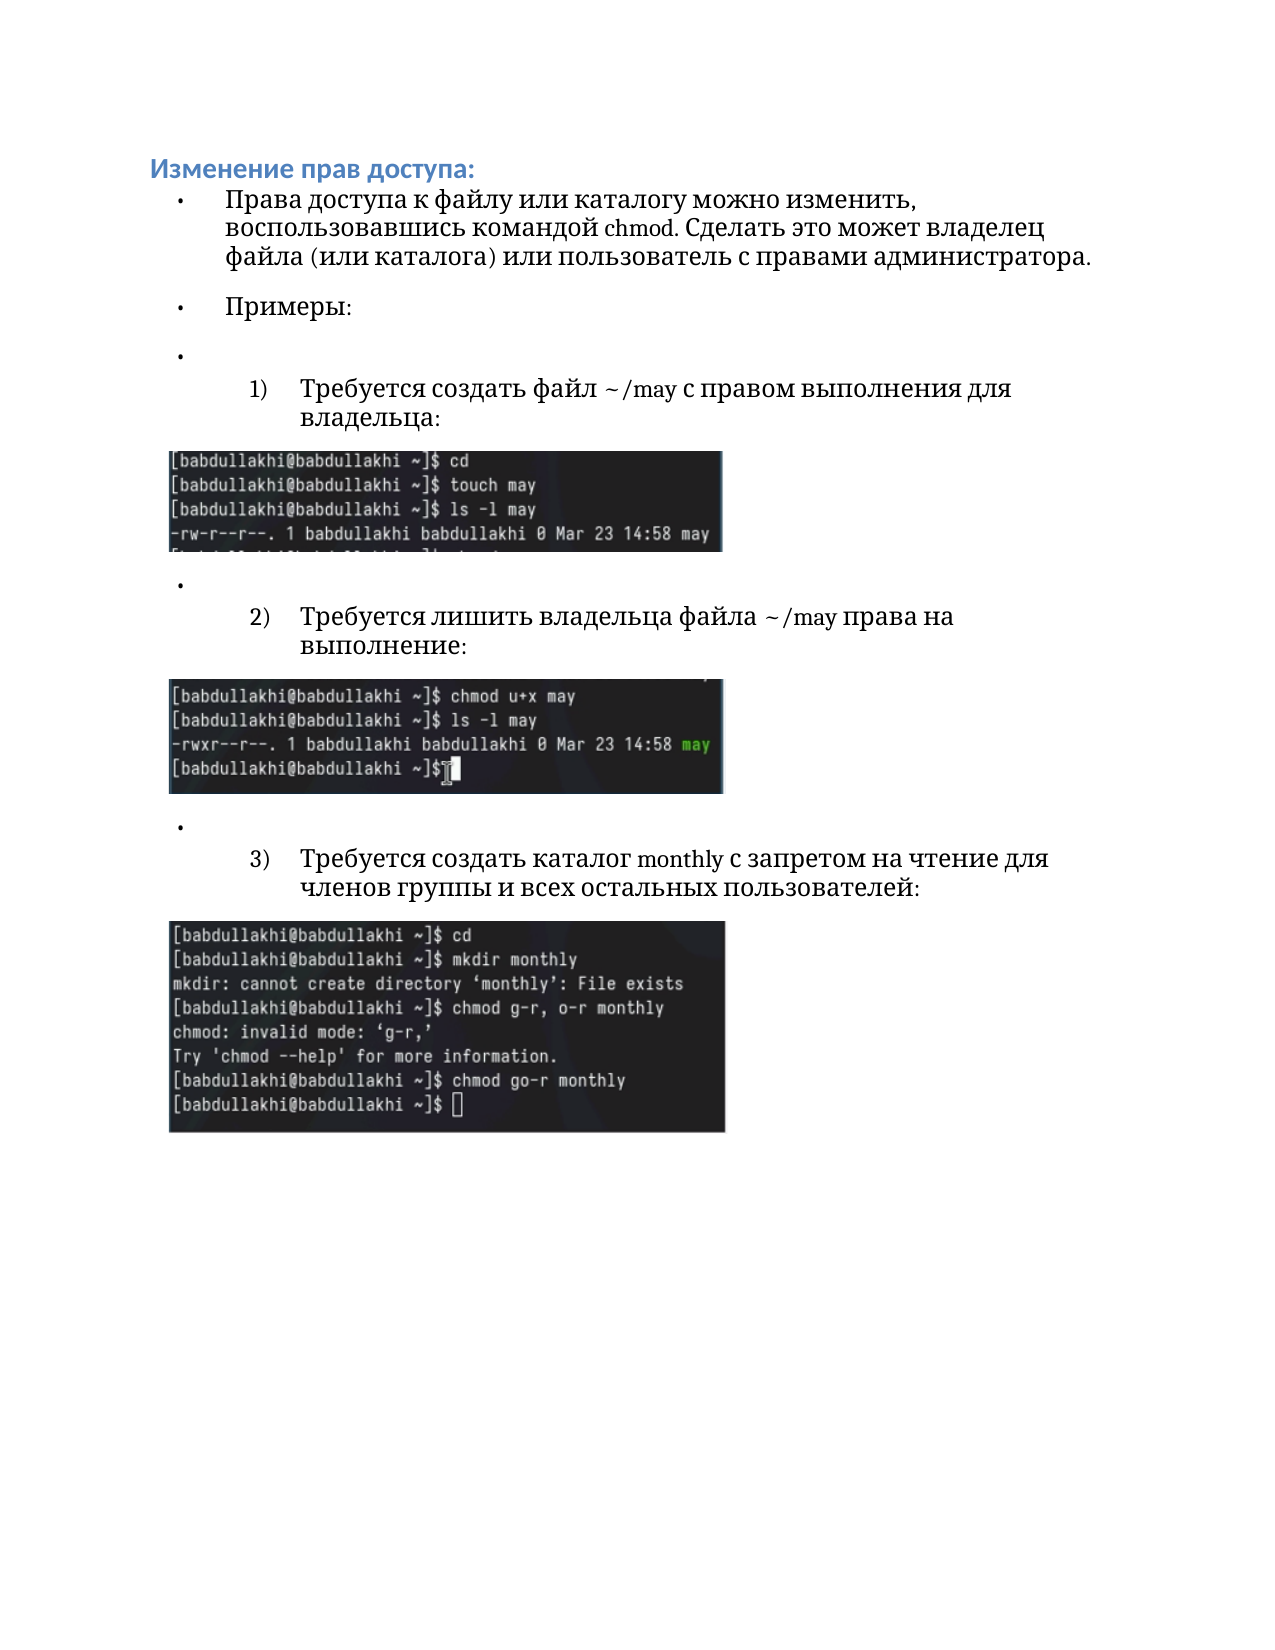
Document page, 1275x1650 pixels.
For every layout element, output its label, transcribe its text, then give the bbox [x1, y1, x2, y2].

picture [168, 921, 728, 1134]
picture [168, 451, 724, 552]
list Примеры: [175, 293, 1125, 321]
list Права доступа к файлу или каталогу можно изменить, воспользовавшись командой chmod. Сделать это может владелец файла (или каталога) или пользователь с правами администратора. [175, 186, 1125, 272]
picture [168, 679, 726, 794]
list Требуется создать файл ~/may с правом выполнения для владельца: [250, 375, 1125, 432]
subtitle Изменение прав доступа: [150, 150, 1125, 186]
list Требуется создать каталог monthly с запретом на чтение для членов группы и всех остальных пользователей: [250, 845, 1125, 903]
list Требуется лишить владельца файла ~/may права на выполнение: [250, 603, 1125, 661]
